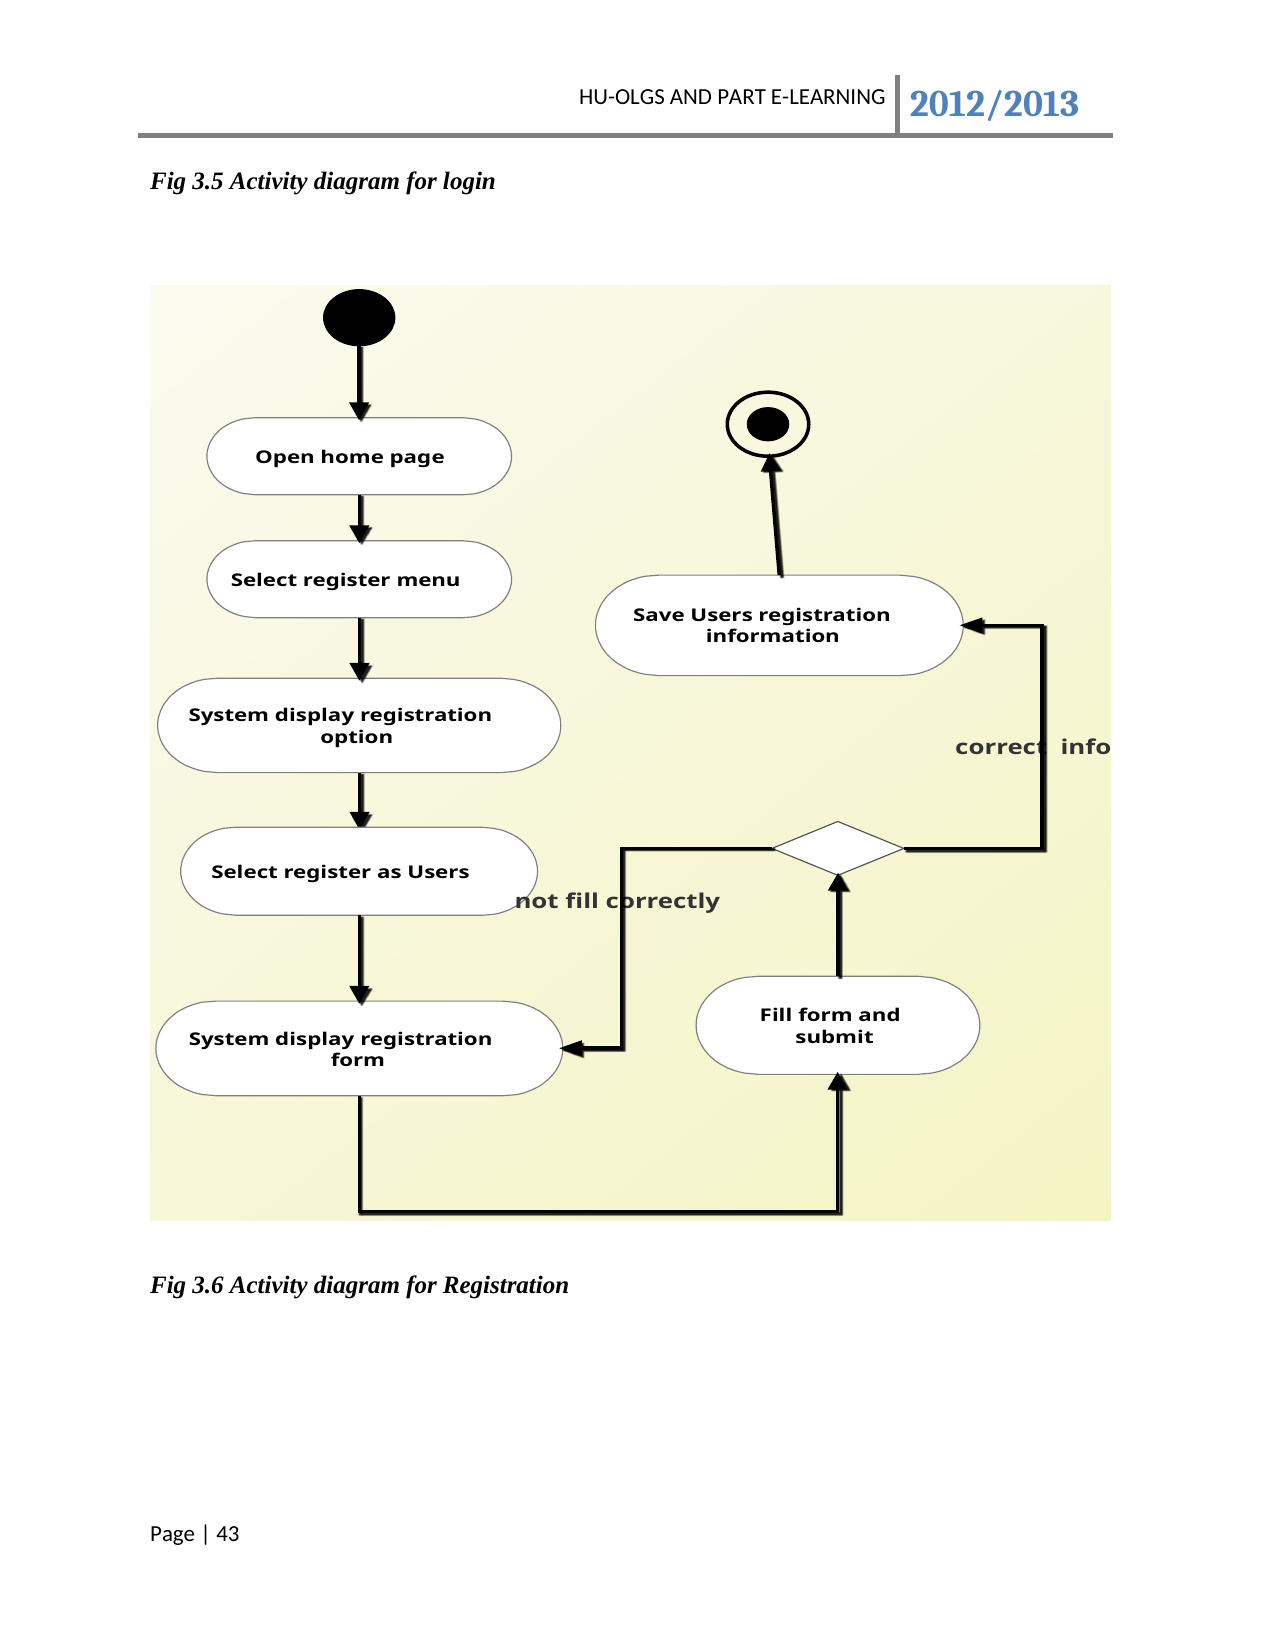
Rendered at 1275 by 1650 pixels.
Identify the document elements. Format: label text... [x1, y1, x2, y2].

subtitle Fig 3.5 Activity diagram for login [150, 166, 1125, 194]
subtitle Fig 3.6 Activity diagram for Registration [150, 1270, 1125, 1299]
